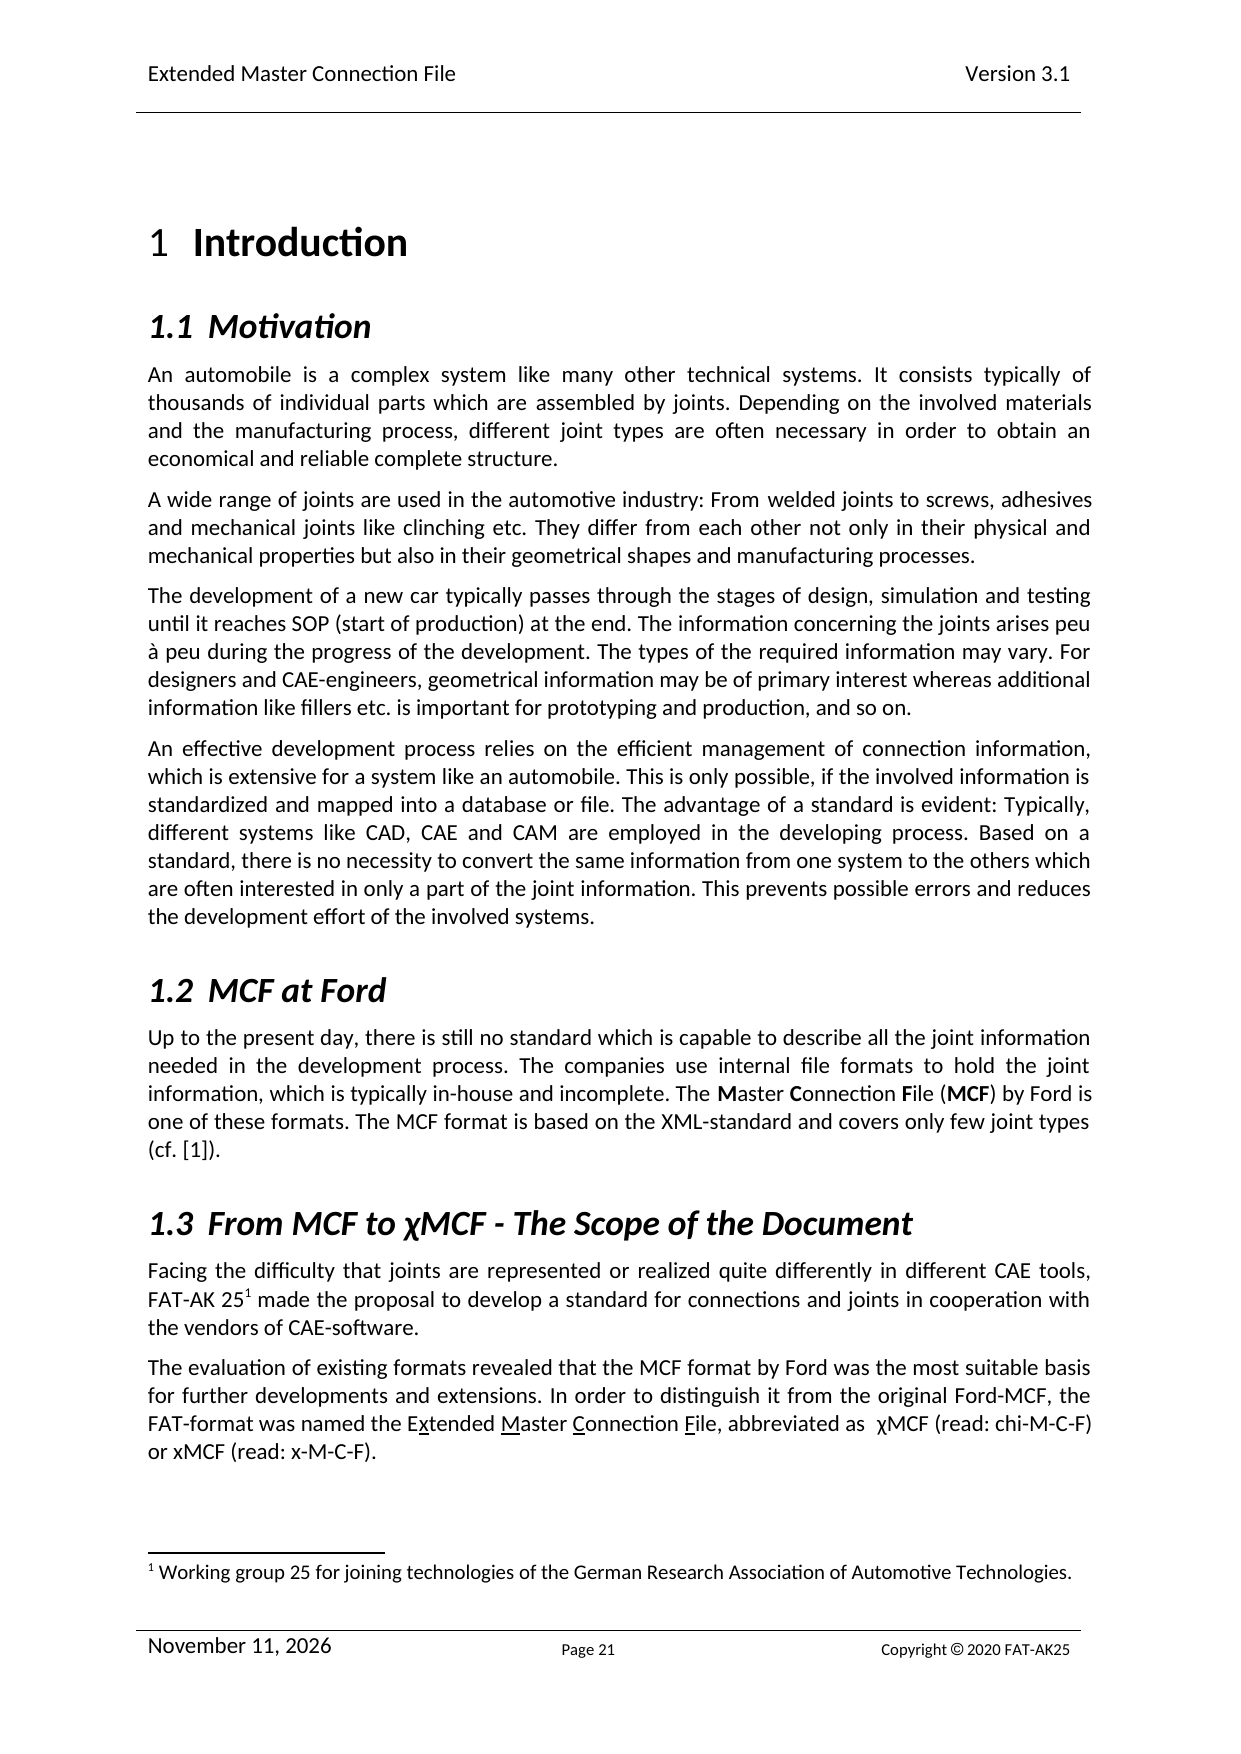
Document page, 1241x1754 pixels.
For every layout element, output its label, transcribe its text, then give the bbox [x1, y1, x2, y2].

text A wide range of joints are used in the automotive industry: From welded joints to screws, adhesives and mechanical joints like clinching etc. They differ from each other not only in their physical and mechanical properties but also in their geometrical shapes and manufacturing processes. [148, 485, 1092, 569]
text The development of a new car typically passes through the stages of design, simulation and testing until it reaches SOP (start of production) at the end. The information concerning the joints arises peu à peu during the progress of the development. The types of the required information may vary. For designers and CAE-engineers, geometrical information may be of primary interest whereas additional information like fillers etc. is important for prototyping and production, and so on. [148, 581, 1092, 721]
text Up to the present day, there is still no standard which is capable to describe all the joint information needed in the development process. The companies use internal file formats to hold the joint information, which is typically in-house and incomplete. The Master Connection File (MCF) by Ford is one of these formats. The MCF format is based on the XML-standard and covers only few joint types (cf. [1]). [148, 1023, 1092, 1163]
subtitle Motivation [148, 304, 1092, 348]
subtitle MCF at Ford [148, 968, 1092, 1011]
subtitle Introduction [148, 216, 1092, 267]
text Facing the difficulty that joints are represented or realized quite differently in different CAE tools, FAT-AK 25 made the proposal to develop a standard for connections and joints in cooperation with the vendors of CAE-software. [148, 1257, 1092, 1341]
text An automobile is a complex system like many other technical systems. It consists typically of thousands of individual parts which are assembled by joints. Depending on the involved materials and the manufacturing process, different joint types are often necessary in order to obtain an economical and reliable complete structure. [148, 360, 1092, 472]
text The evaluation of existing formats revealed that the MCF format by Ford was the most suitable basis for further developments and extensions. In order to distinguish it from the original Ford-MCF, the FAT-format was named the Extended Master Connection File, abbreviated asχMCF (read: chi-M-C-F) or xMCF (read: x-M-C-F). [148, 1353, 1092, 1465]
subtitle From MCF to χMCF - The Scope of the Document [148, 1201, 1092, 1244]
text An effective development process relies on the efficient management of connection information, which is extensive for a system like an automobile. This is only possible, if the involved information is standardized and mapped into a database or file. The advantage of a standard is evident: Typically, different systems like CAD, CAE and CAM are employed in the developing process. Based on a standard, there is no necessity to convert the same information from one system to the others which are often interested in only a part of the joint information. This prevents possible errors and reduces the development effort of the involved systems. [148, 734, 1092, 930]
